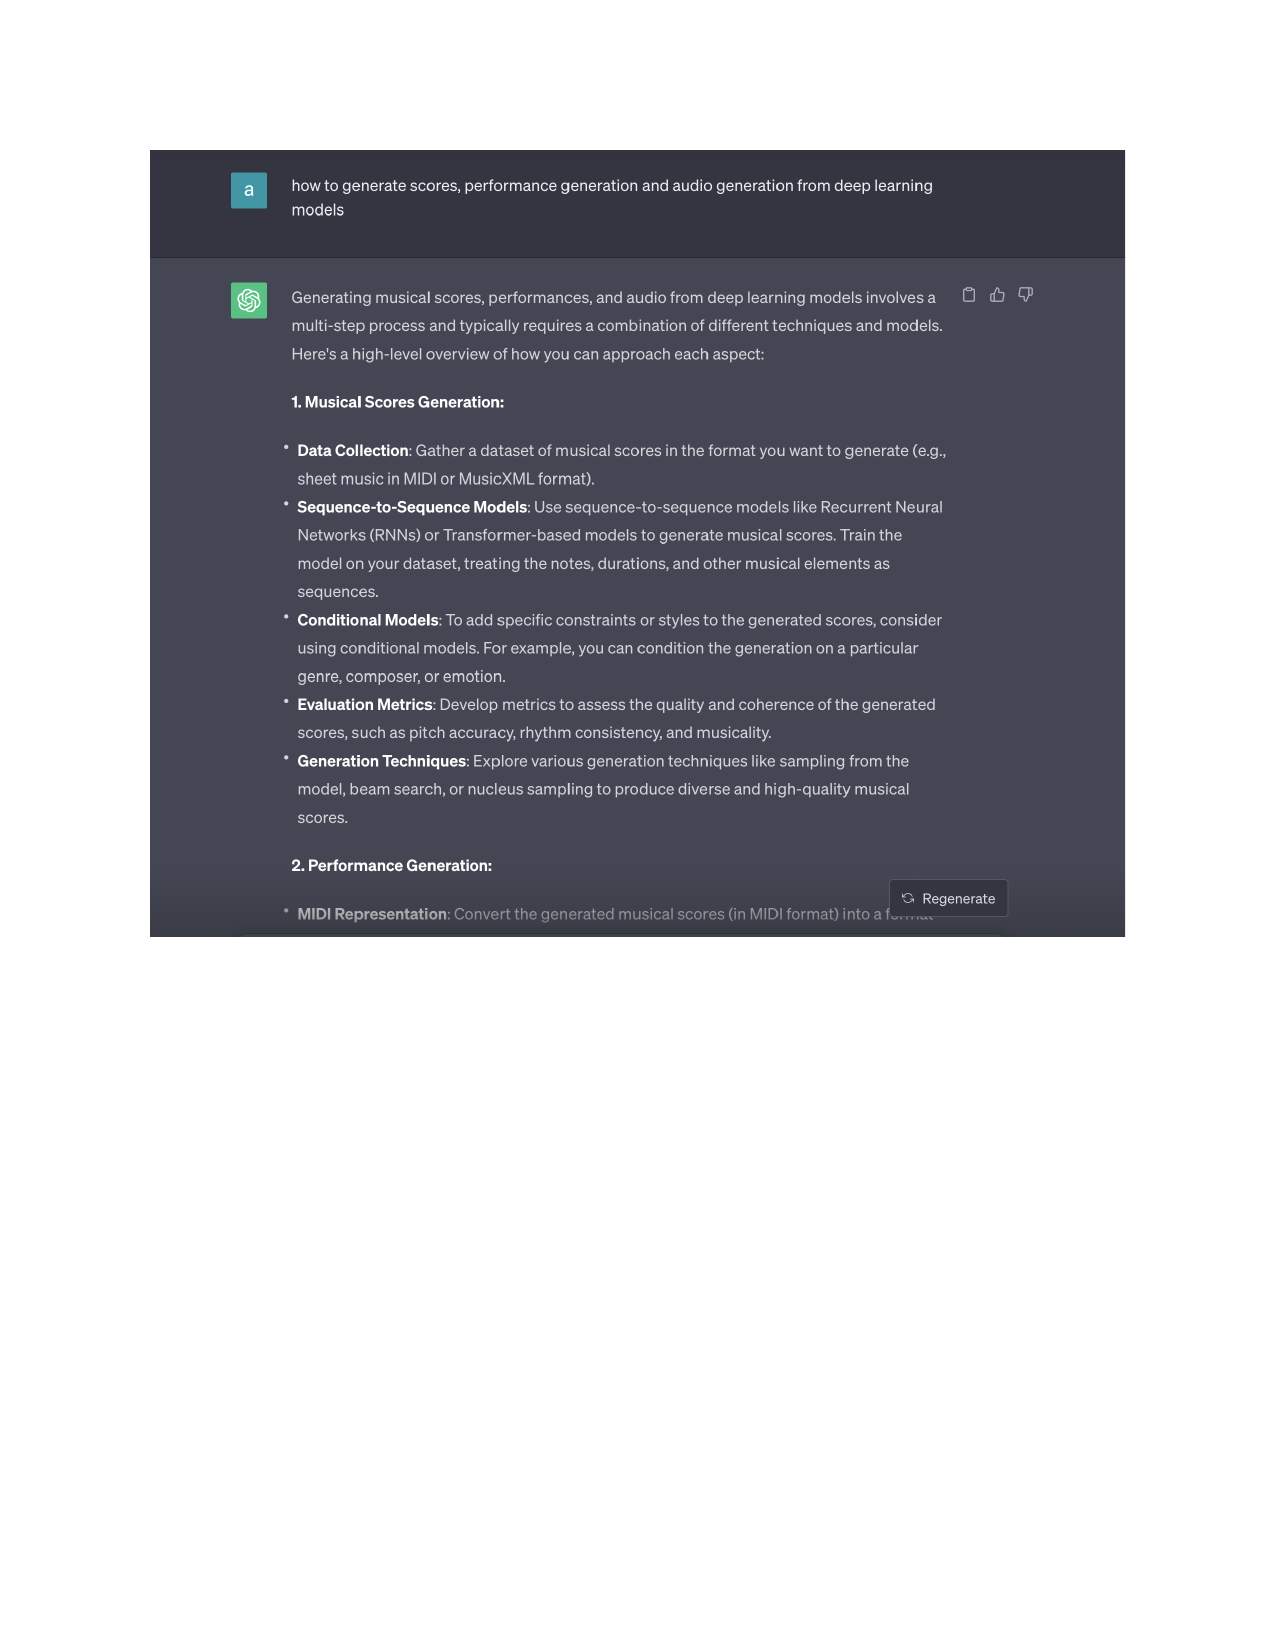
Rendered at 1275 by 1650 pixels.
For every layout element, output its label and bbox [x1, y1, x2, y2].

picture [150, 150, 1125, 937]
